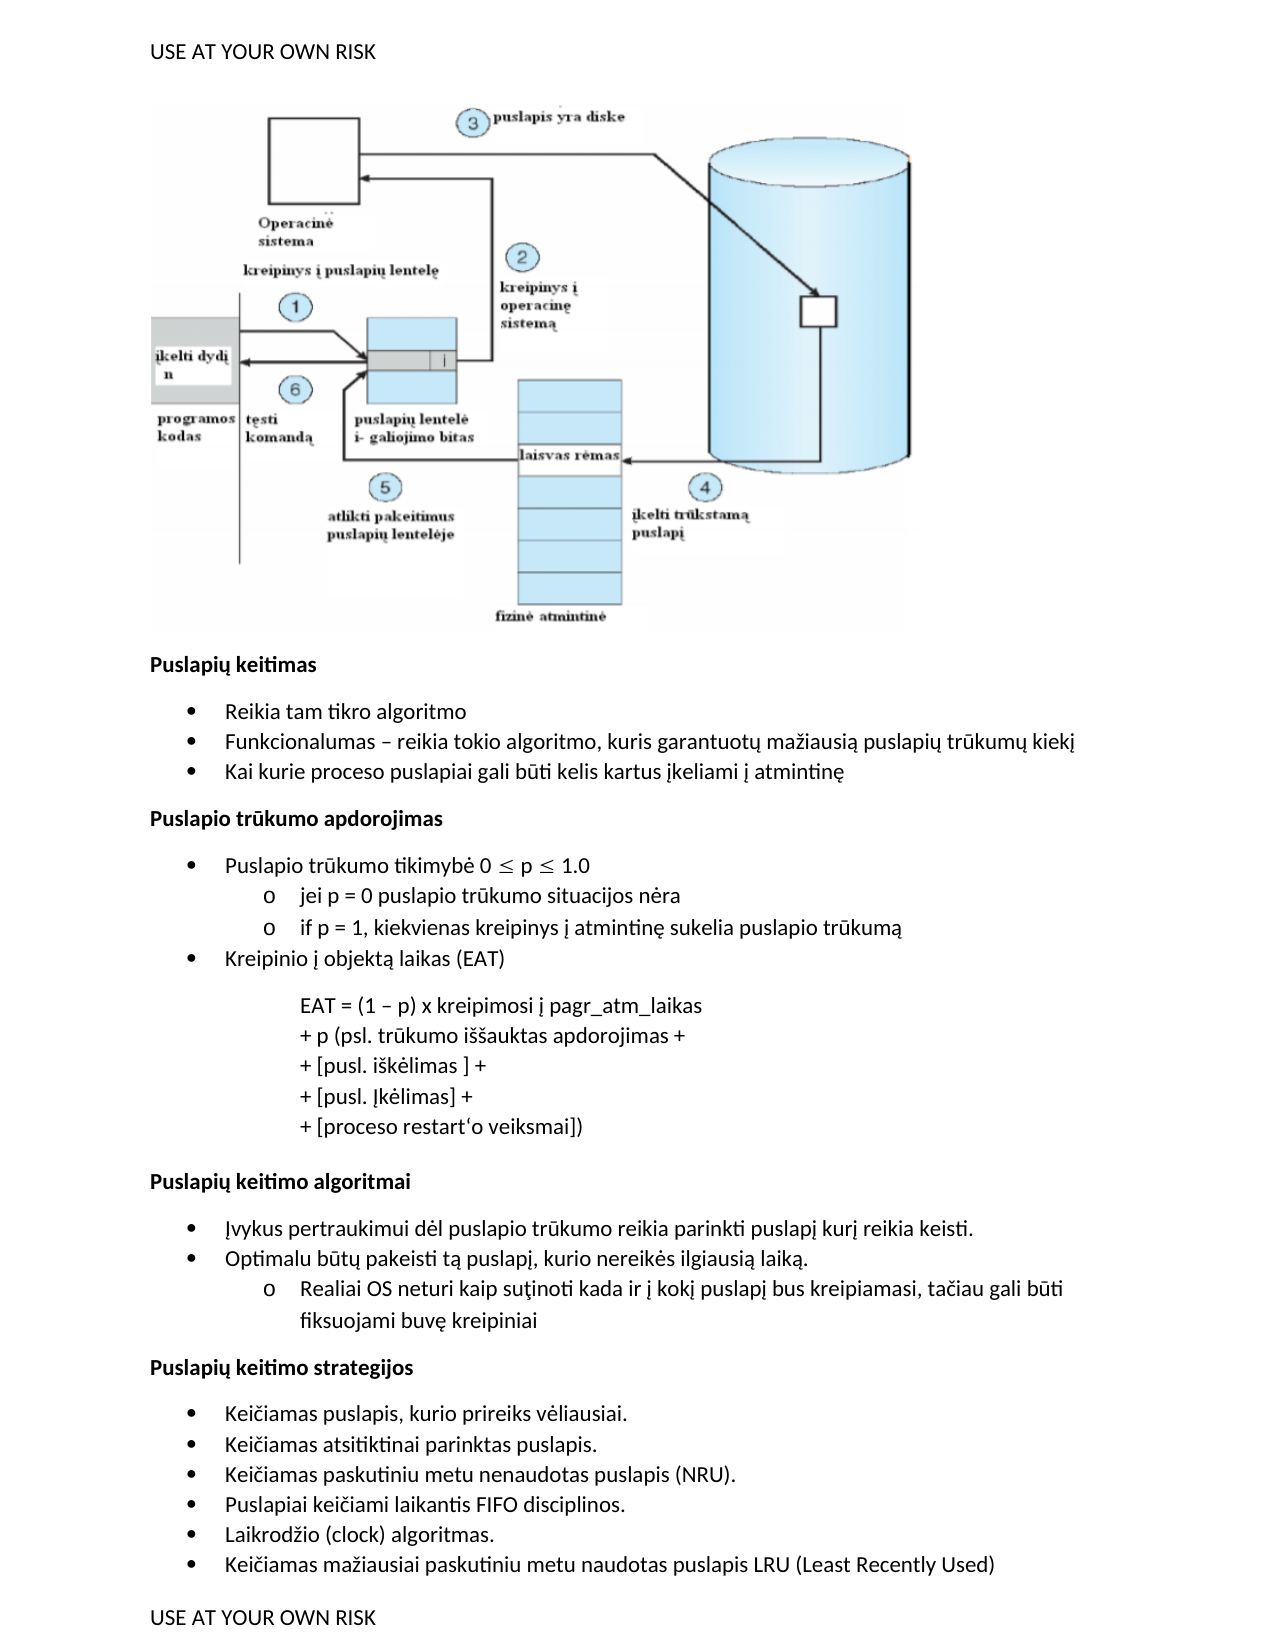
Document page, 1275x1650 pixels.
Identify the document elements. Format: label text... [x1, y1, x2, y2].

list Laikrodžio (clock) algoritmas. [187, 1520, 1125, 1548]
list Keičiamas paskutiniu metu nenaudotas puslapis (NRU). [187, 1460, 1125, 1488]
list Keičiamas mažiausiai paskutiniu metu naudotas puslapis LRU (Least Recently Used) [187, 1551, 1125, 1579]
text Puslapio trūkumo apdorojimas [150, 804, 1125, 832]
list Puslapiai keičiami laikantis FIFO disciplinos. [187, 1490, 1125, 1518]
list Keičiamas atsitiktinai parinktas puslapis. [187, 1430, 1125, 1458]
list Įvykus pertraukimui dėl puslapio trūkumo reikia parinkti puslapį kurį reikia keisti. [187, 1214, 1125, 1242]
text + [pusl. Įkėlimas] + [150, 1082, 1125, 1110]
text + p (psl. trūkumo iššauktas apdorojimas + [150, 1021, 1125, 1049]
text + [proceso restart‘o veiksmai]) [150, 1112, 1125, 1140]
list if p = 1, kiekvienas kreipinys į atmintinę sukelia puslapio trūkumą [262, 913, 1125, 942]
list Funkcionalumas – reikia tokio algoritmo, kuris garantuotų mažiausią puslapių trūkumų kiekį [187, 727, 1125, 755]
text + [pusl. iškėlimas ] + [150, 1052, 1125, 1079]
picture [150, 93, 933, 632]
list Kai kurie proceso puslapiai gali būti kelis kartus įkeliami į atmintinę [187, 757, 1125, 785]
list Puslapio trūkumo tikimybė 0 p 1.0 [187, 851, 1125, 879]
text Puslapių keitimo algoritmai [150, 1167, 1125, 1195]
text Puslapių keitimo strategijos [150, 1353, 1125, 1381]
list Realiai OS neturi kaip suţinoti kada ir į kokį puslapį bus kreipiamasi, tačiau gali būti fiksuojami buvę kreipiniai [262, 1274, 1125, 1334]
list Keičiamas puslapis, kurio prireiks vėliausiai. [187, 1399, 1125, 1428]
list Kreipinio į objektą laikas (EAT) [187, 944, 1125, 972]
text Puslapių keitimas [150, 650, 1125, 678]
list jei p = 0 puslapio trūkumo situacijos nėra [262, 881, 1125, 911]
list Optimalu būtų pakeisti tą puslapį, kurio nereikės ilgiausią laiką. [187, 1244, 1125, 1272]
list Reikia tam tikro algoritmo [187, 697, 1125, 725]
text EAT = (1 – p) x kreipimosi į pagr_atm_laikas [150, 991, 1125, 1019]
